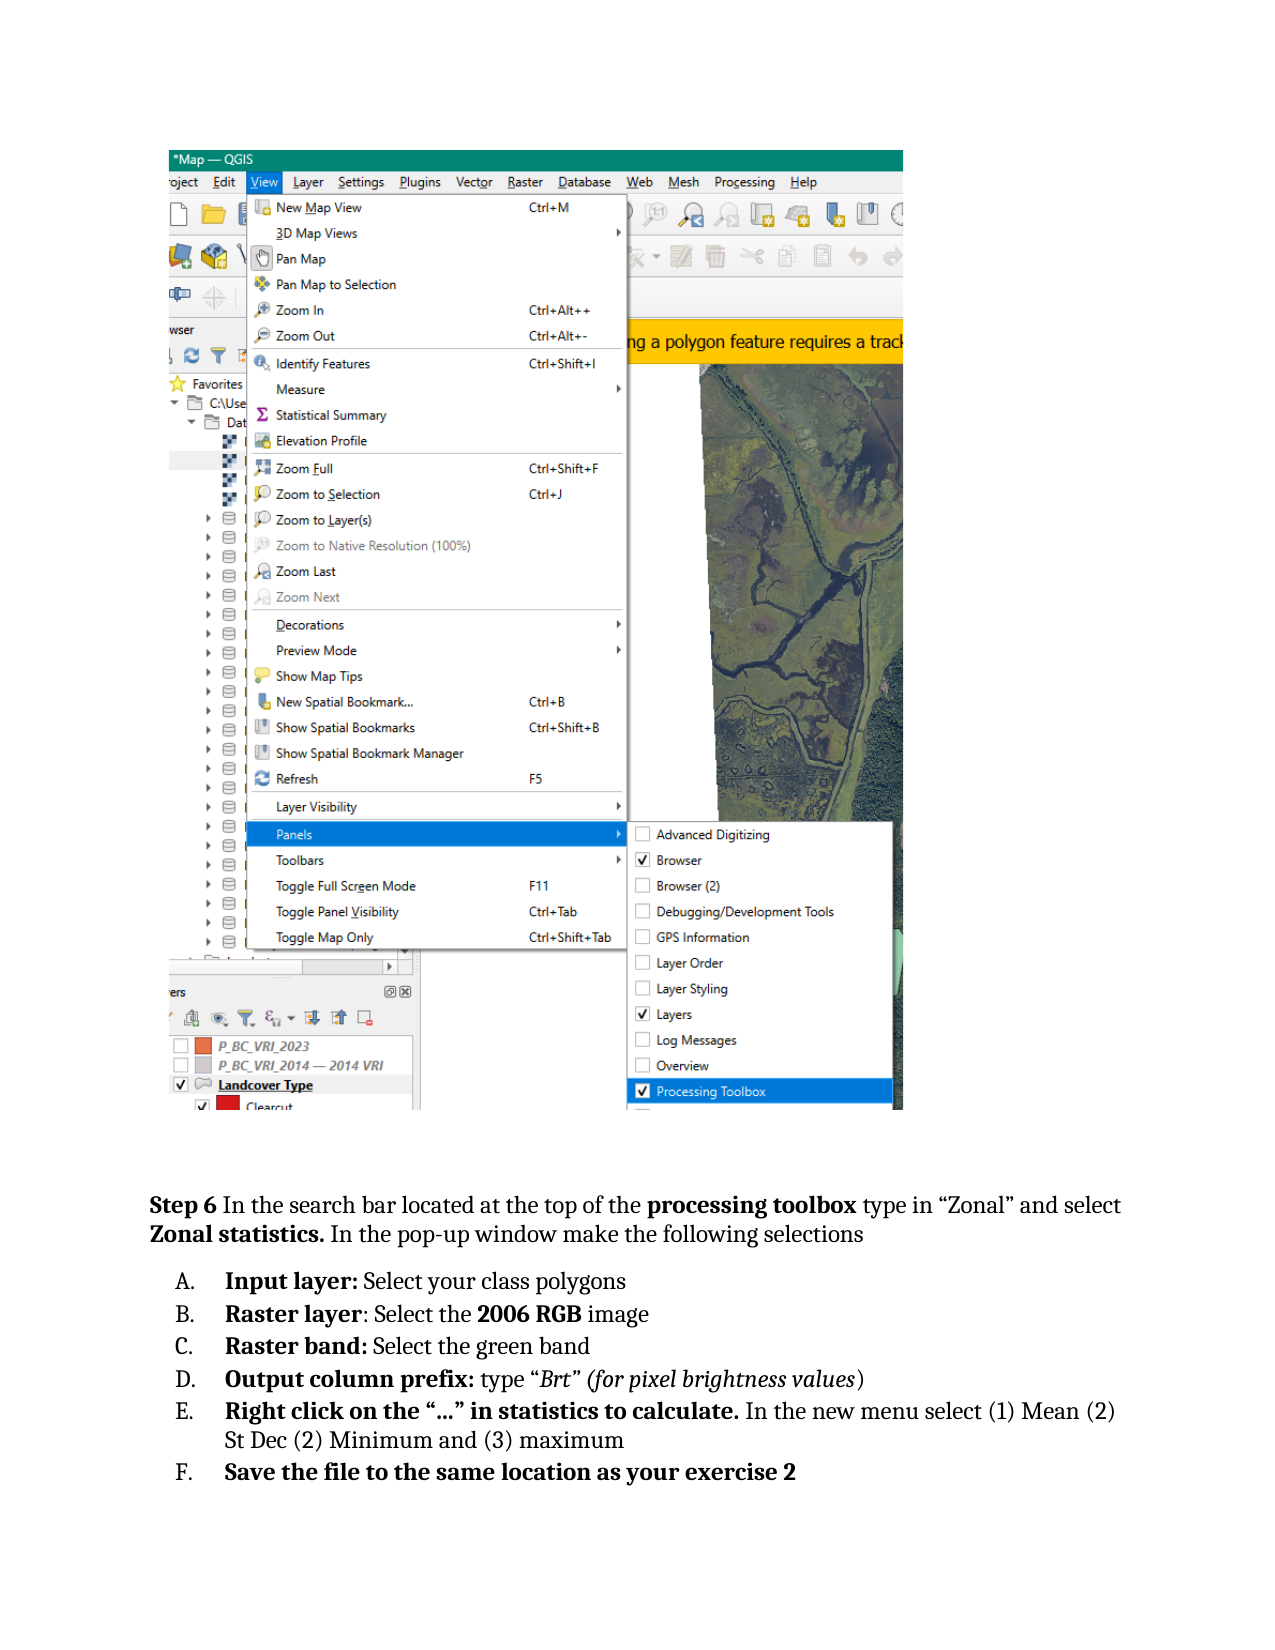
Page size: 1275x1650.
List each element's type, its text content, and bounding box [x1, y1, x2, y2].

list Raster layer: Select the 2006 RGB image [175, 1299, 1125, 1328]
list Raster band: Select the green band [175, 1332, 1125, 1361]
list Save the file to the same location as your exercise 2 [175, 1458, 1125, 1487]
text Step 6 In the search bar located at the top of the processing toolbox type in “Zonal” and select Zonal statistics. In the pop-up window make the following selections [150, 1191, 1125, 1248]
list Output column prefix: type “Brt” (for pixel brightness values) [175, 1364, 1125, 1393]
table_header [139, 150, 1114, 1172]
list Right click on the “…” in statistics to calculate. In the new menu select (1) Mean (2) St Dec (2) Minimum and (3) maximum [175, 1397, 1125, 1454]
picture [168, 150, 904, 1110]
list Input layer: Select your class polygons [175, 1267, 1125, 1296]
